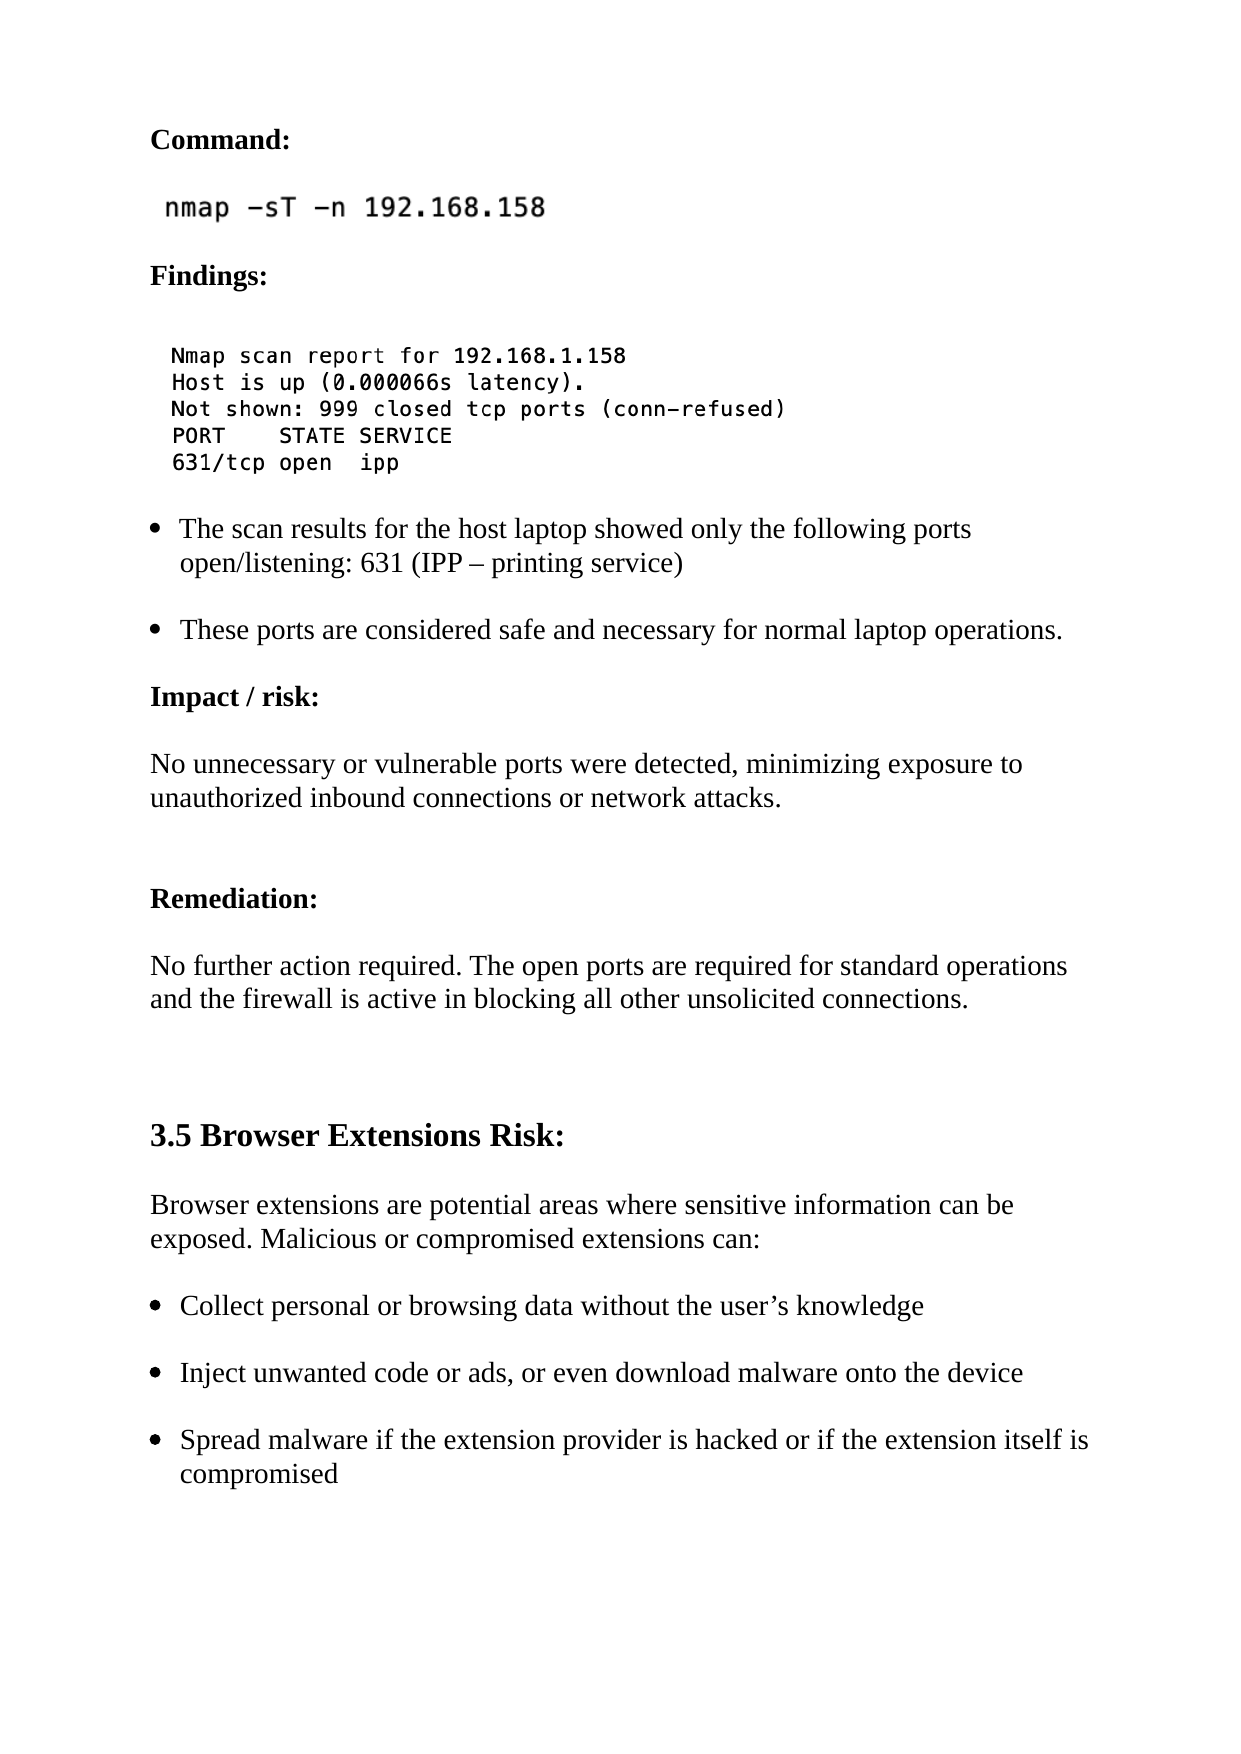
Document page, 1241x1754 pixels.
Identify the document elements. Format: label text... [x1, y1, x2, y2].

text Command: [150, 122, 1090, 156]
list The scan results for the host laptop showed only the following ports open/listening: 631 (IPP – printing service) [150, 512, 1090, 579]
picture [164, 325, 1005, 478]
picture [150, 189, 574, 225]
text Remediation: [150, 881, 1090, 914]
text 3.5 Browser Extensions Risk: [150, 1116, 1090, 1154]
list These ports are considered safe and necessary for normal laptop operations. [150, 612, 1090, 646]
text Browser extensions are potential areas where sensitive information can be exposed. Malicious or compromised extensions can: [150, 1187, 1090, 1254]
text No unnecessary or vulnerable ports were detected, minimizing exposure to unauthorized inbound connections or network attacks. [150, 747, 1090, 814]
text No further action required. The open ports are required for standard operations and the firewall is active in blocking all other unsolicited connections. [150, 948, 1090, 1015]
list Collect personal or browsing data without the user’s knowledge [150, 1288, 1090, 1322]
list Inject unwanted code or ads, or even download malware onto the device [150, 1355, 1090, 1389]
text Impact / risk: [150, 679, 1090, 713]
list Spread malware if the extension provider is hacked or if the extension itself is compromised [150, 1422, 1090, 1489]
text Findings: [150, 258, 1090, 292]
